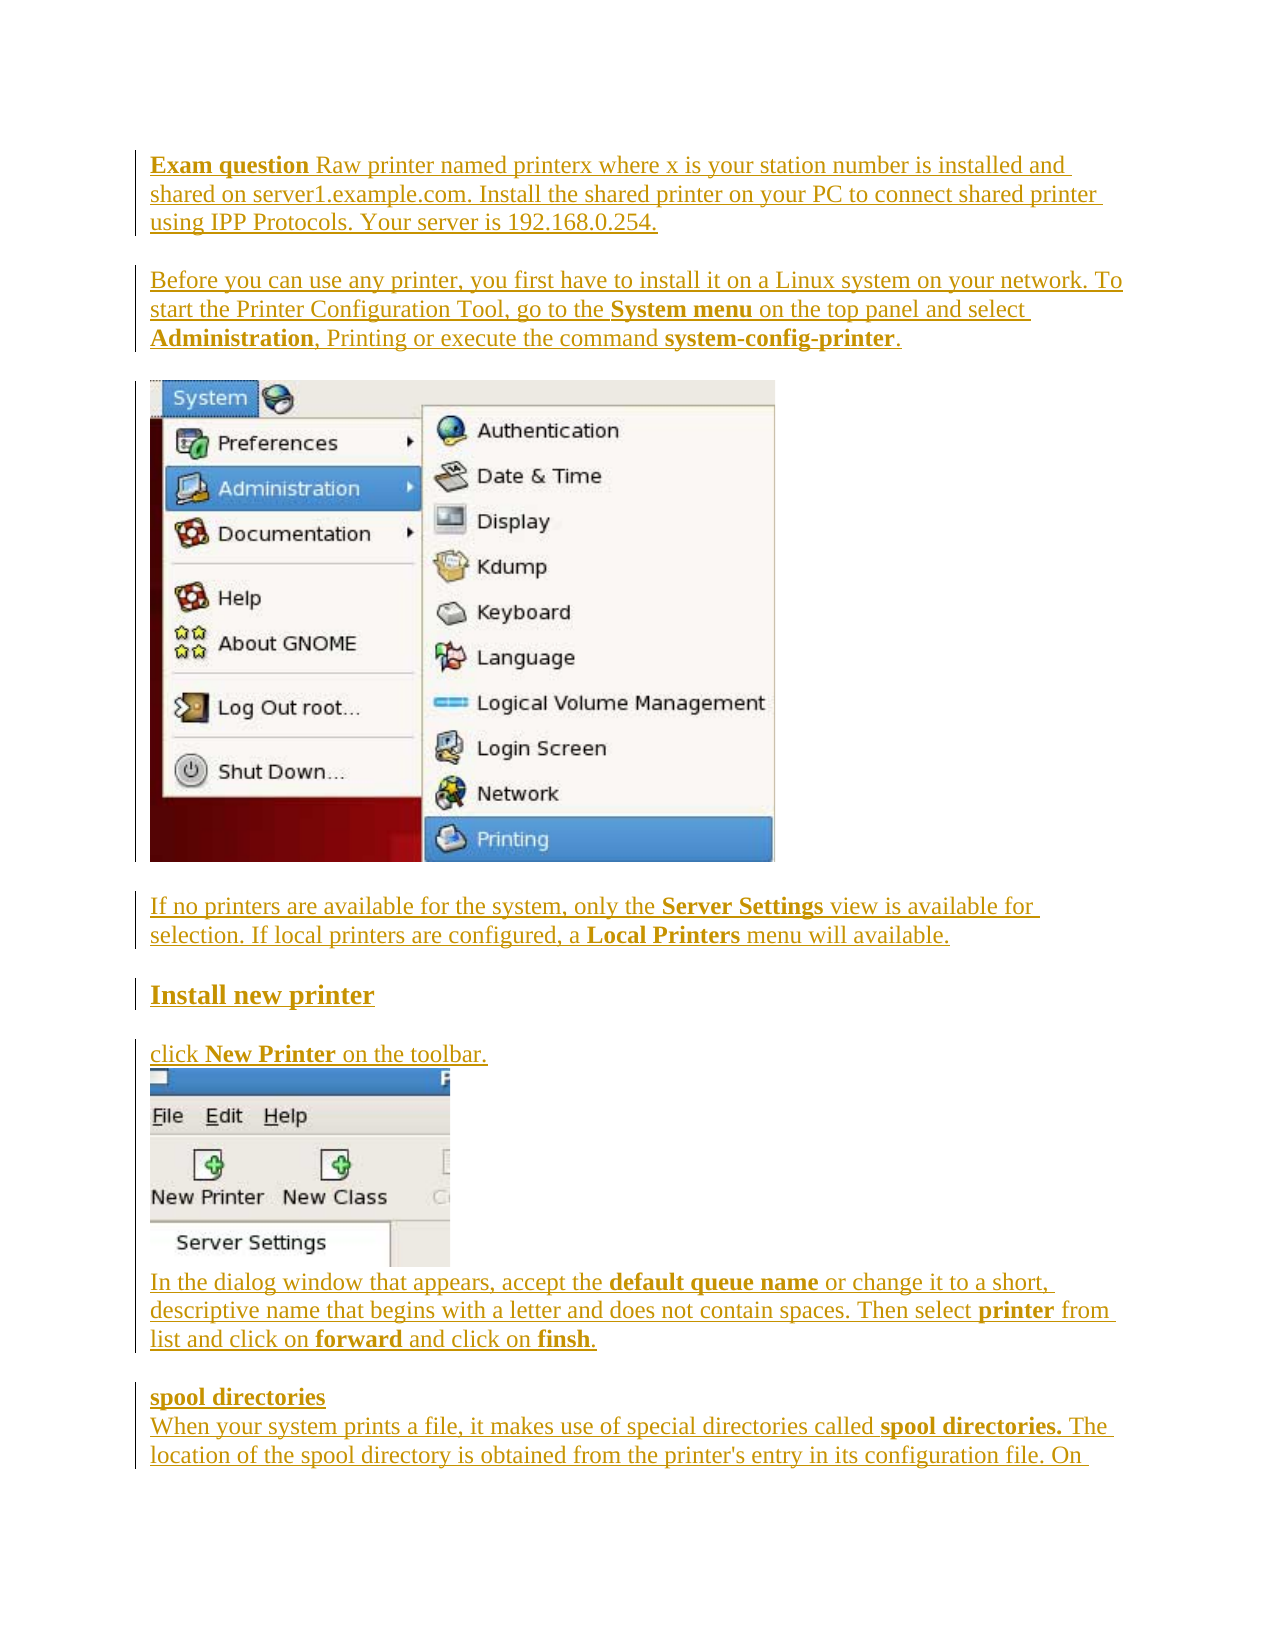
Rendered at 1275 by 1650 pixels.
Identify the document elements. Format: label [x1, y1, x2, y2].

picture [150, 1068, 451, 1267]
picture [150, 380, 776, 862]
